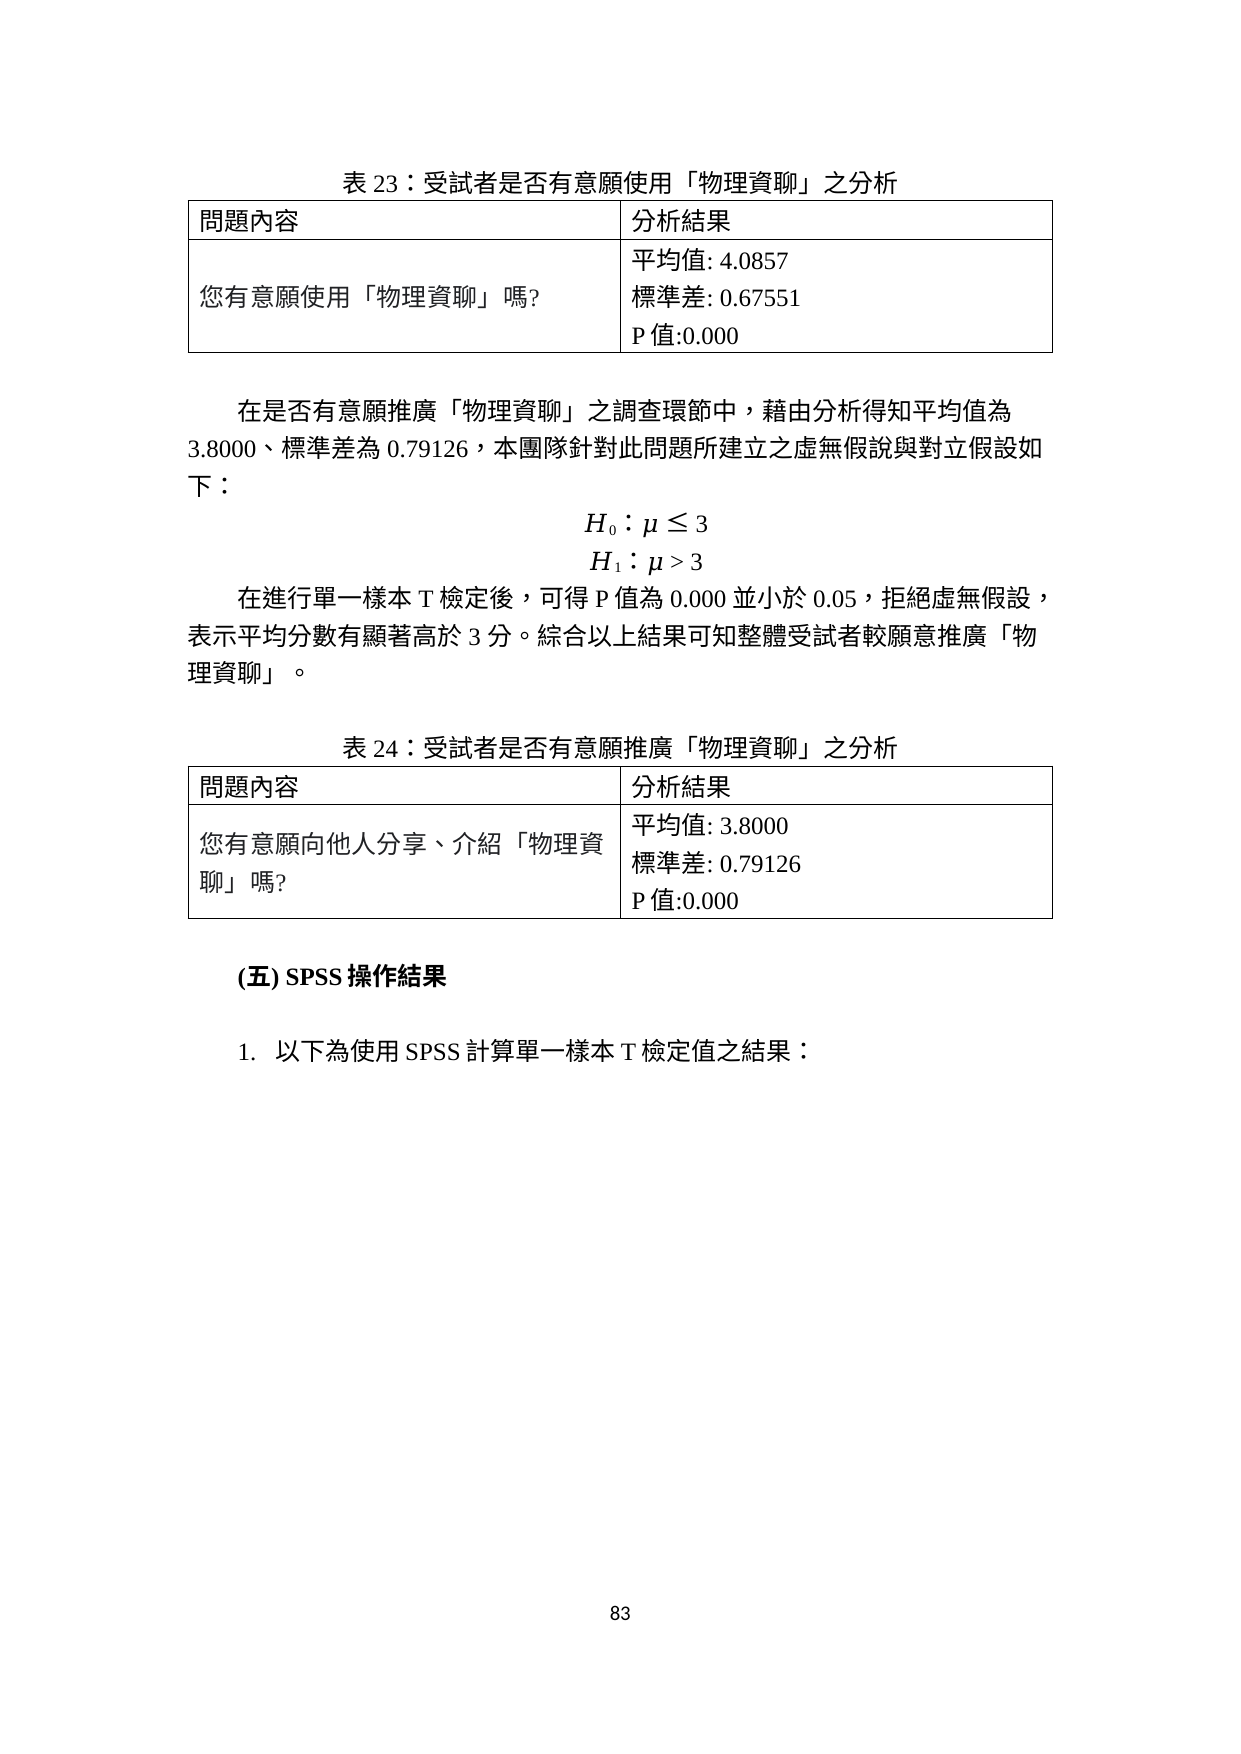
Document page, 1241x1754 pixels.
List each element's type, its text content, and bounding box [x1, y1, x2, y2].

table_cell 平均值: 3.8000 標準差: 0.79126 P值:0.000 [621, 805, 1052, 918]
table_cell 您有意願使用「物理資聊」嗎? [189, 240, 620, 352]
table_header 問題內容 [189, 201, 620, 238]
text 在是否有意願推廣「物理資聊」之調查環節中，藉由分析得知平均值為 3.8000、標準差為 0.79126，本團隊針對此問題所建立之虛無假說與對立假設如下： [187, 391, 1053, 503]
table_cell 平均值: 4.0857 標準差: 0.67551 P值:0.000 [621, 240, 1052, 352]
text 在進行單一樣本 T 檢定後，可得 P 值為 0.000 並小於 0.05，拒絕虛無假設，表示平均分數有顯著高於 3 分。綜合以上結果可知整體受試者較願意推廣「物理資聊」。 [187, 578, 1053, 691]
text (五) SPSS操作結果 [187, 956, 1053, 994]
text 表 23：受試者是否有意願使用「物理資聊」之分析 [187, 162, 1053, 200]
text 表 24：受試者是否有意願推廣「物理資聊」之分析 [187, 728, 1053, 766]
table_header 問題內容 [189, 767, 620, 804]
text 𝐻1：𝜇 > 3 [187, 541, 1053, 578]
text 𝐻0：𝜇 ≤ 3 [187, 503, 1053, 541]
table_header 分析結果 [621, 767, 1052, 804]
table_header 分析結果 [621, 201, 1052, 238]
list 以下為使用SPSS計算單一樣本T檢定值之結果： [237, 1031, 1053, 1069]
table_cell 您有意願向他人分享、介紹「物理資聊」嗎? [189, 805, 620, 918]
